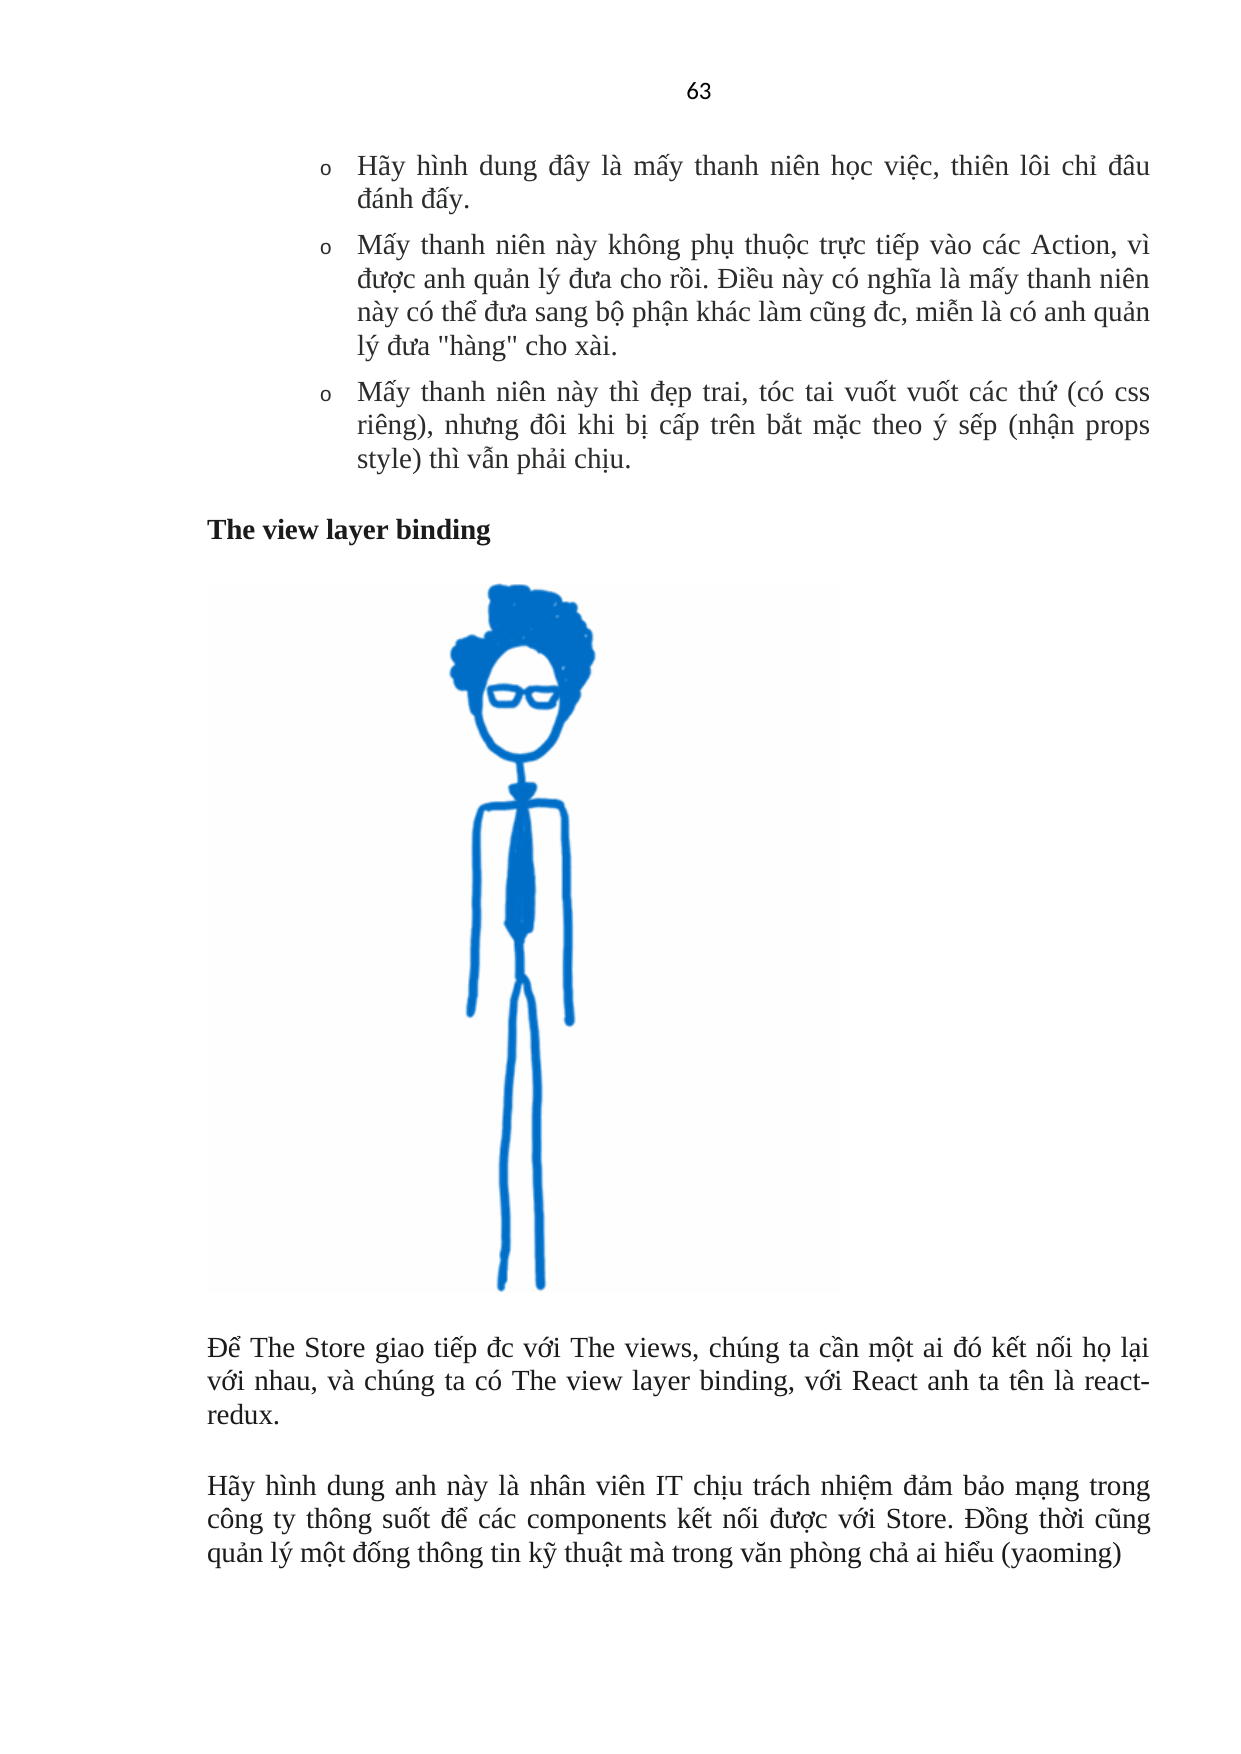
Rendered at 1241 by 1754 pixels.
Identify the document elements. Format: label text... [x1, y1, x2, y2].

list Hãy hình dung đây là mấy thanh niên học việc, thiên lôi chỉ đâu đánh đấy. [319, 148, 1152, 215]
text Để The Store giao tiếp đc với The views, chúng ta cần một ai đó kết nối họ lại với nhau, và chúng ta có The view layer binding, với React anh ta tên là react-redux. [207, 1330, 1152, 1431]
text The view layer binding [207, 512, 1152, 546]
picture [206, 583, 840, 1293]
list Mấy thanh niên này thì đẹp trai, tóc tai vuốt vuốt các thứ (có css riêng), nhưng đôi khi bị cấp trên bắt mặc theo ý sếp (nhận props style) thì vẫn phải chịu. [319, 374, 1152, 474]
list Mấy thanh niên này không phụ thuộc trực tiếp vào các Action, vì được anh quản lý đưa cho rồi. Điều này có nghĩa là mấy thanh niên này có thể đưa sang bộ phận khác làm cũng đc, miễn là có anh quản lý đưa "hàng" cho xài. [319, 227, 1152, 361]
text Hãy hình dung anh này là nhân viên IT chịu trách nhiệm đảm bảo mạng trong công ty thông suốt để các components kết nối được với Store. Đồng thời cũng quản lý một đống thông tin kỹ thuật mà trong văn phòng chả ai hiểu (yaoming) [207, 1468, 1152, 1569]
